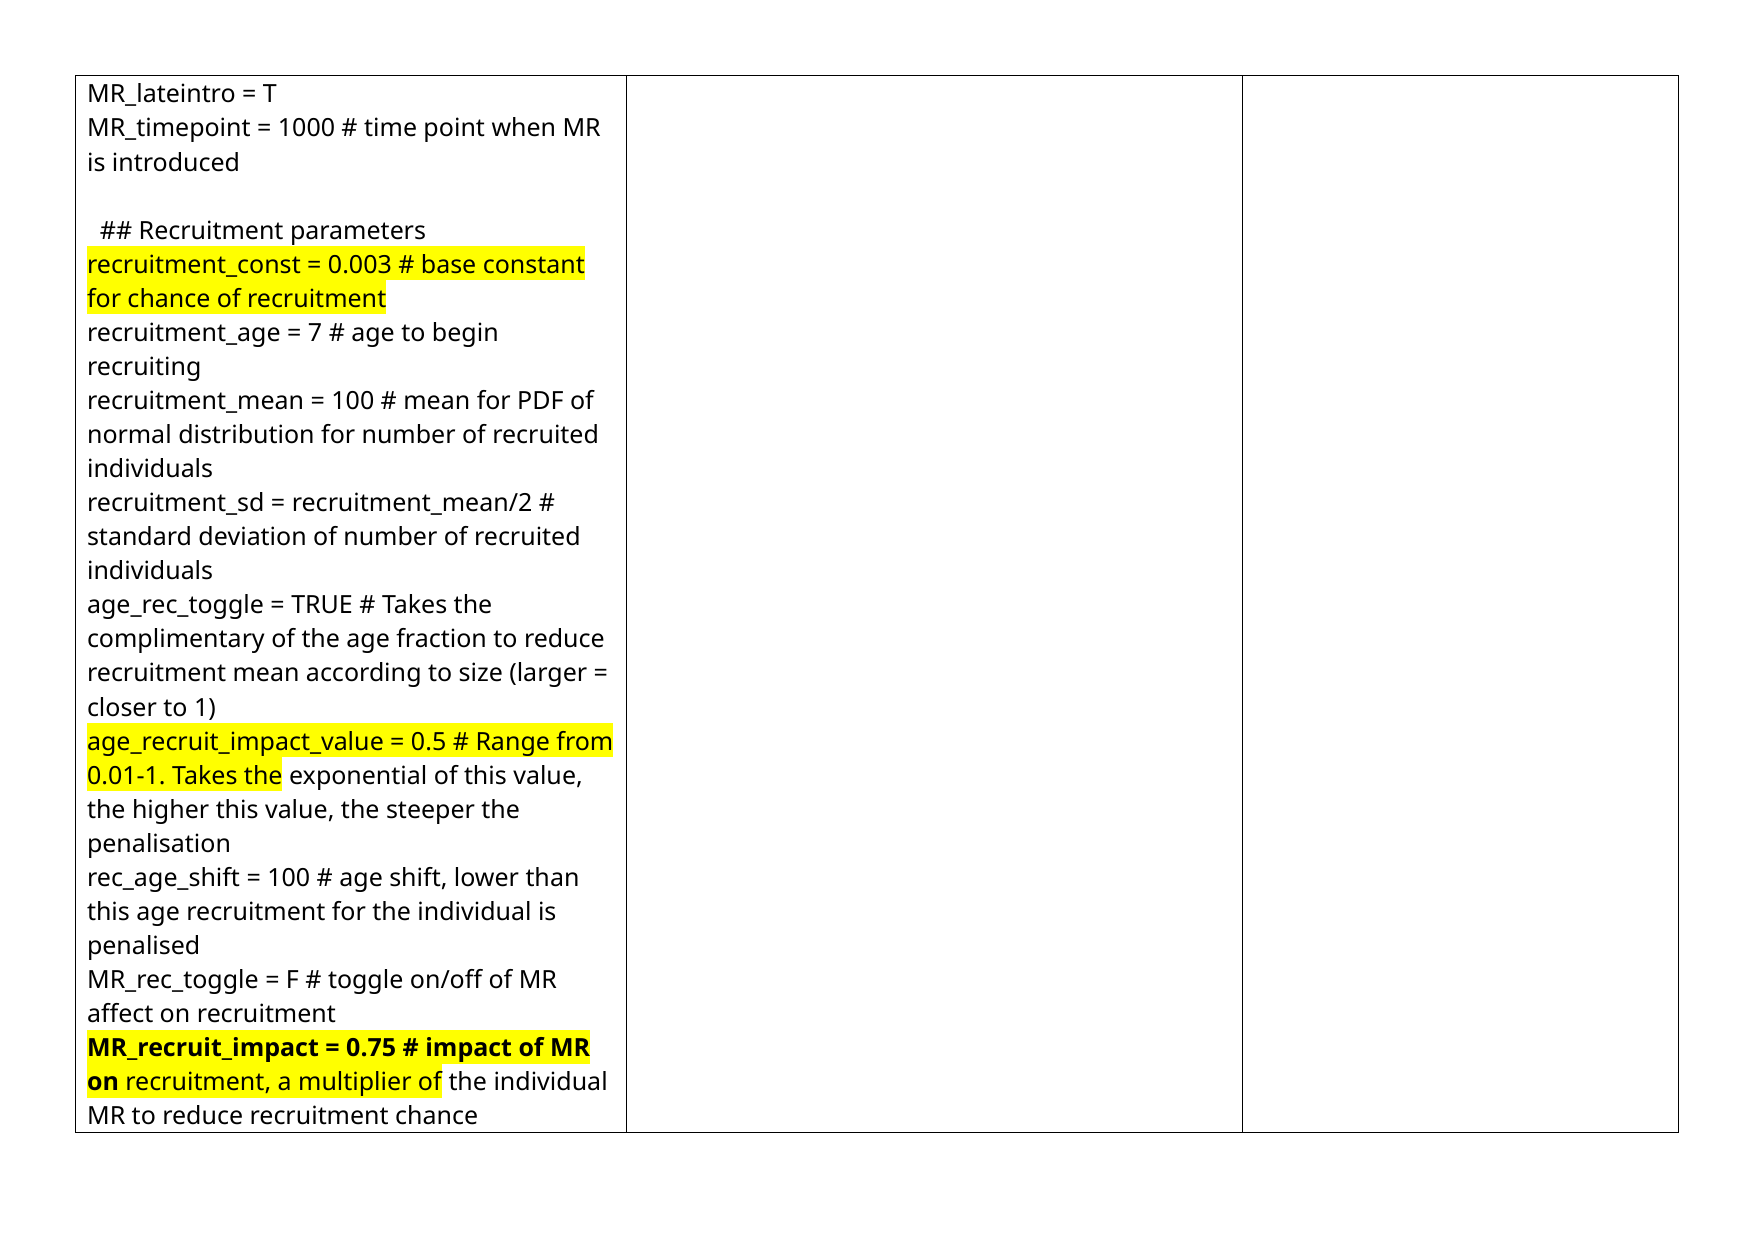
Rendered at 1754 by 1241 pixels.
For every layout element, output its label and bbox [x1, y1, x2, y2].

table_cell [627, 76, 1242, 1132]
table_cell [76, 76, 626, 1132]
table_cell [1243, 76, 1678, 1132]
